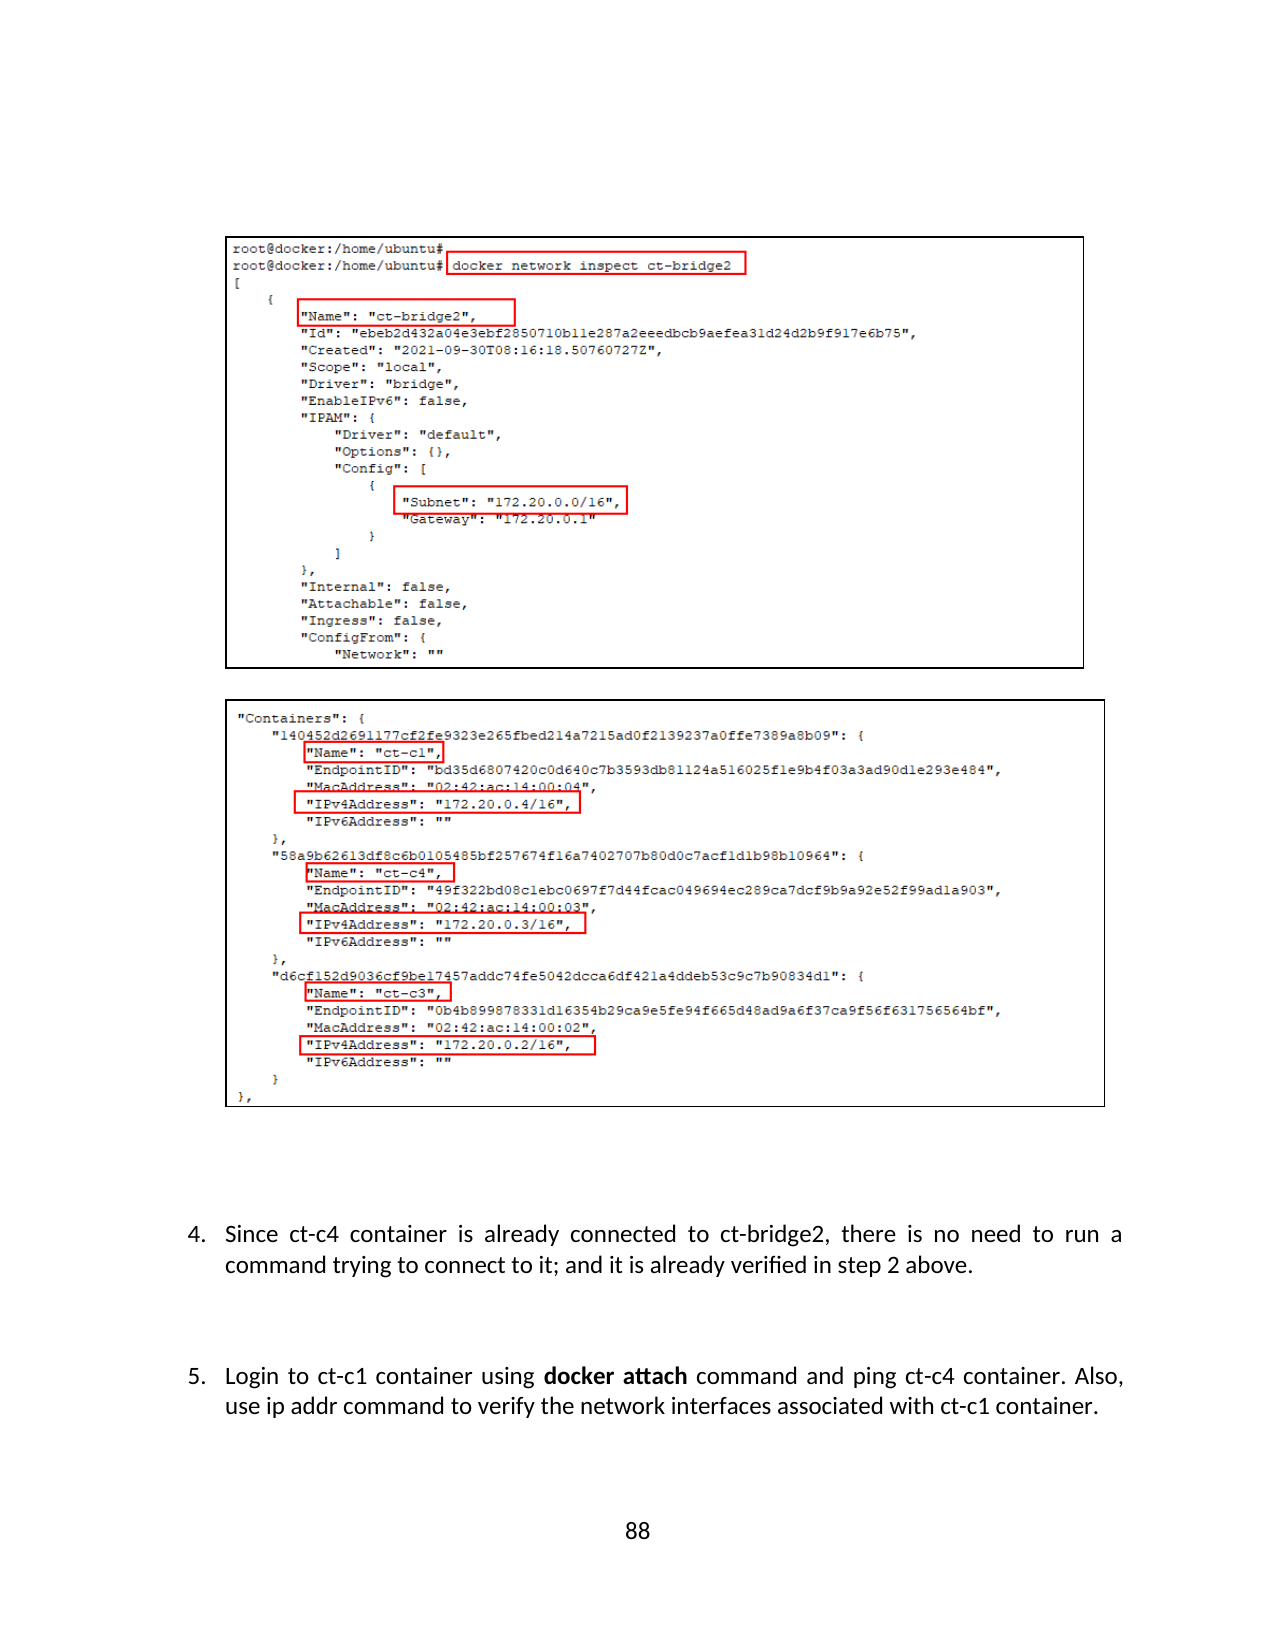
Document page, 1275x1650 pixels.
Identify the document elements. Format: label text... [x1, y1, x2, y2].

picture [227, 701, 1104, 1106]
picture [227, 238, 1083, 667]
list Since ct-c4 container is already connected to ct-bridge2, there is no need to run a command trying to connect to it; and it is already verified in step 2 above. [187, 1218, 1125, 1279]
list Login to ct-c1 container using docker attach command and ping ct-c4 container. Also, use ip addr command to verify the network interfaces associated with ct-c1 container. [187, 1360, 1125, 1421]
